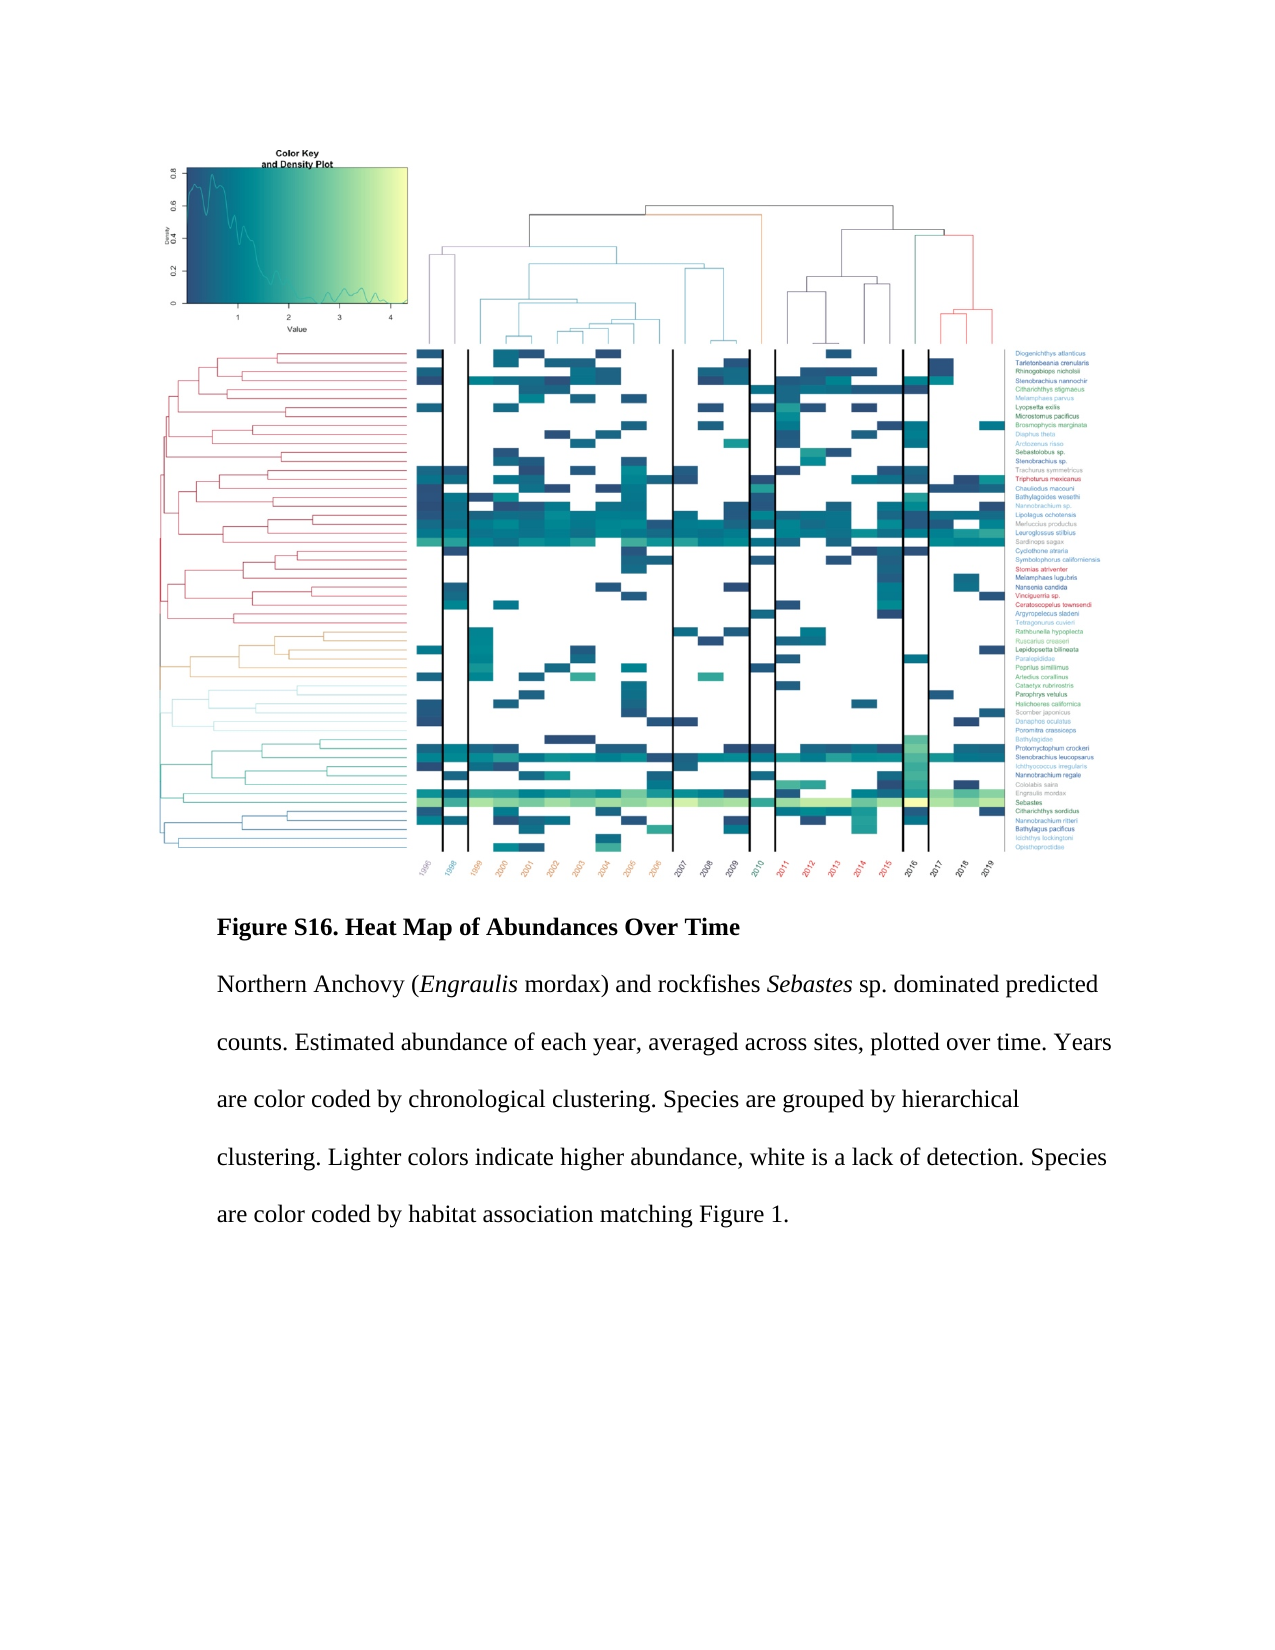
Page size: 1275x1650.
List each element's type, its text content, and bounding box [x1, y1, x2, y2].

picture [150, 150, 1125, 882]
text Northern Anchovy (Engraulis mordax) and rockfishes Sebastes sp. dominated predicted counts. Estimated abundance of each year, averaged across sites, plotted over time. Years are color coded by chronological clustering. Species are grouped by hierarchical clustering. Lighter colors indicate higher abundance, white is a lack of detection. Species are color coded by habitat association matching Figure 1. [217, 969, 1125, 1228]
text Figure S16. Heat Map of Abundances Over Time [150, 912, 1125, 941]
